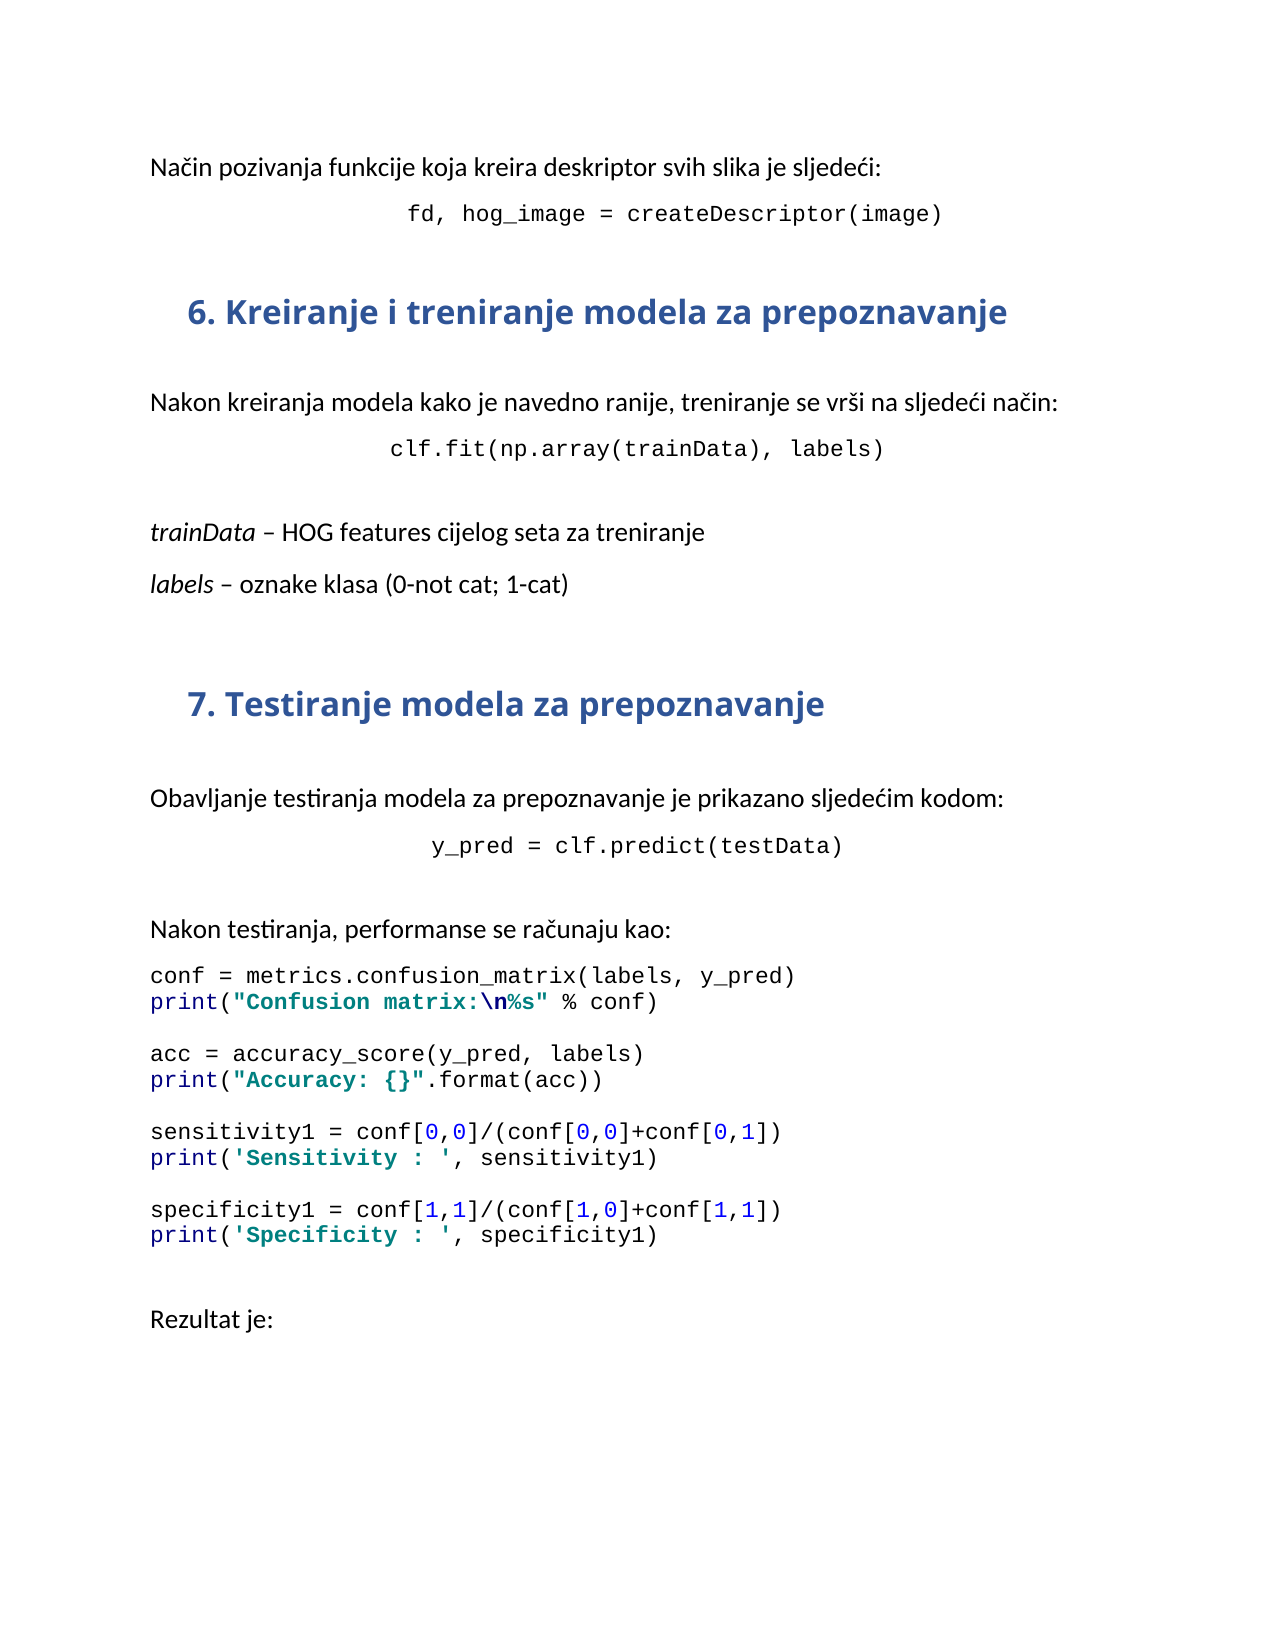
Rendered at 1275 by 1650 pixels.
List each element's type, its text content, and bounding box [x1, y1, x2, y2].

text conf = metrics.confusion_matrix(labels, y_pred) print("Confusion matrix:\n%s" % conf) acc = accuracy_score(y_pred, labels) print("Accuracy: {}".format(acc)) sensitivity1 = conf[0,0]/(conf[0,0]+conf[0,1]) print('Sensitivity : ', sensitivity1) specificity1 = conf[1,1]/(conf[1,0]+conf[1,1]) print('Specificity : ', specificity1) [150, 964, 1125, 1250]
text y_pred = clf.predict(testData) [150, 834, 1125, 860]
text fd, hog_image = createDescriptor(image) [225, 202, 1125, 228]
text Obavljanje testiranja modela za prepoznavanje je prikazano sljedećim kodom: [150, 782, 1125, 815]
text clf.fit(np.array(trainData), labels) [150, 437, 1125, 463]
text Nakon kreiranja modela kako je navedno ranije, treniranje se vrši na sljedeći način: [150, 385, 1125, 418]
subtitle 7. Testiranje modela za prepoznavanje [187, 680, 1125, 726]
text Nakon testiranja, performanse se računaju kao: [150, 912, 1125, 945]
subtitle 6. Kreiranje i treniranje modela za prepoznavanje [187, 289, 1125, 334]
text Način pozivanja funkcije koja kreira deskriptor svih slika je sljedeći: [150, 150, 1125, 183]
text labels – oznake klasa (0-not cat; 1-cat) [150, 567, 1125, 601]
text trainData – HOG features cijelog seta za treniranje [150, 515, 1125, 548]
text Rezultat je: [150, 1302, 1125, 1335]
